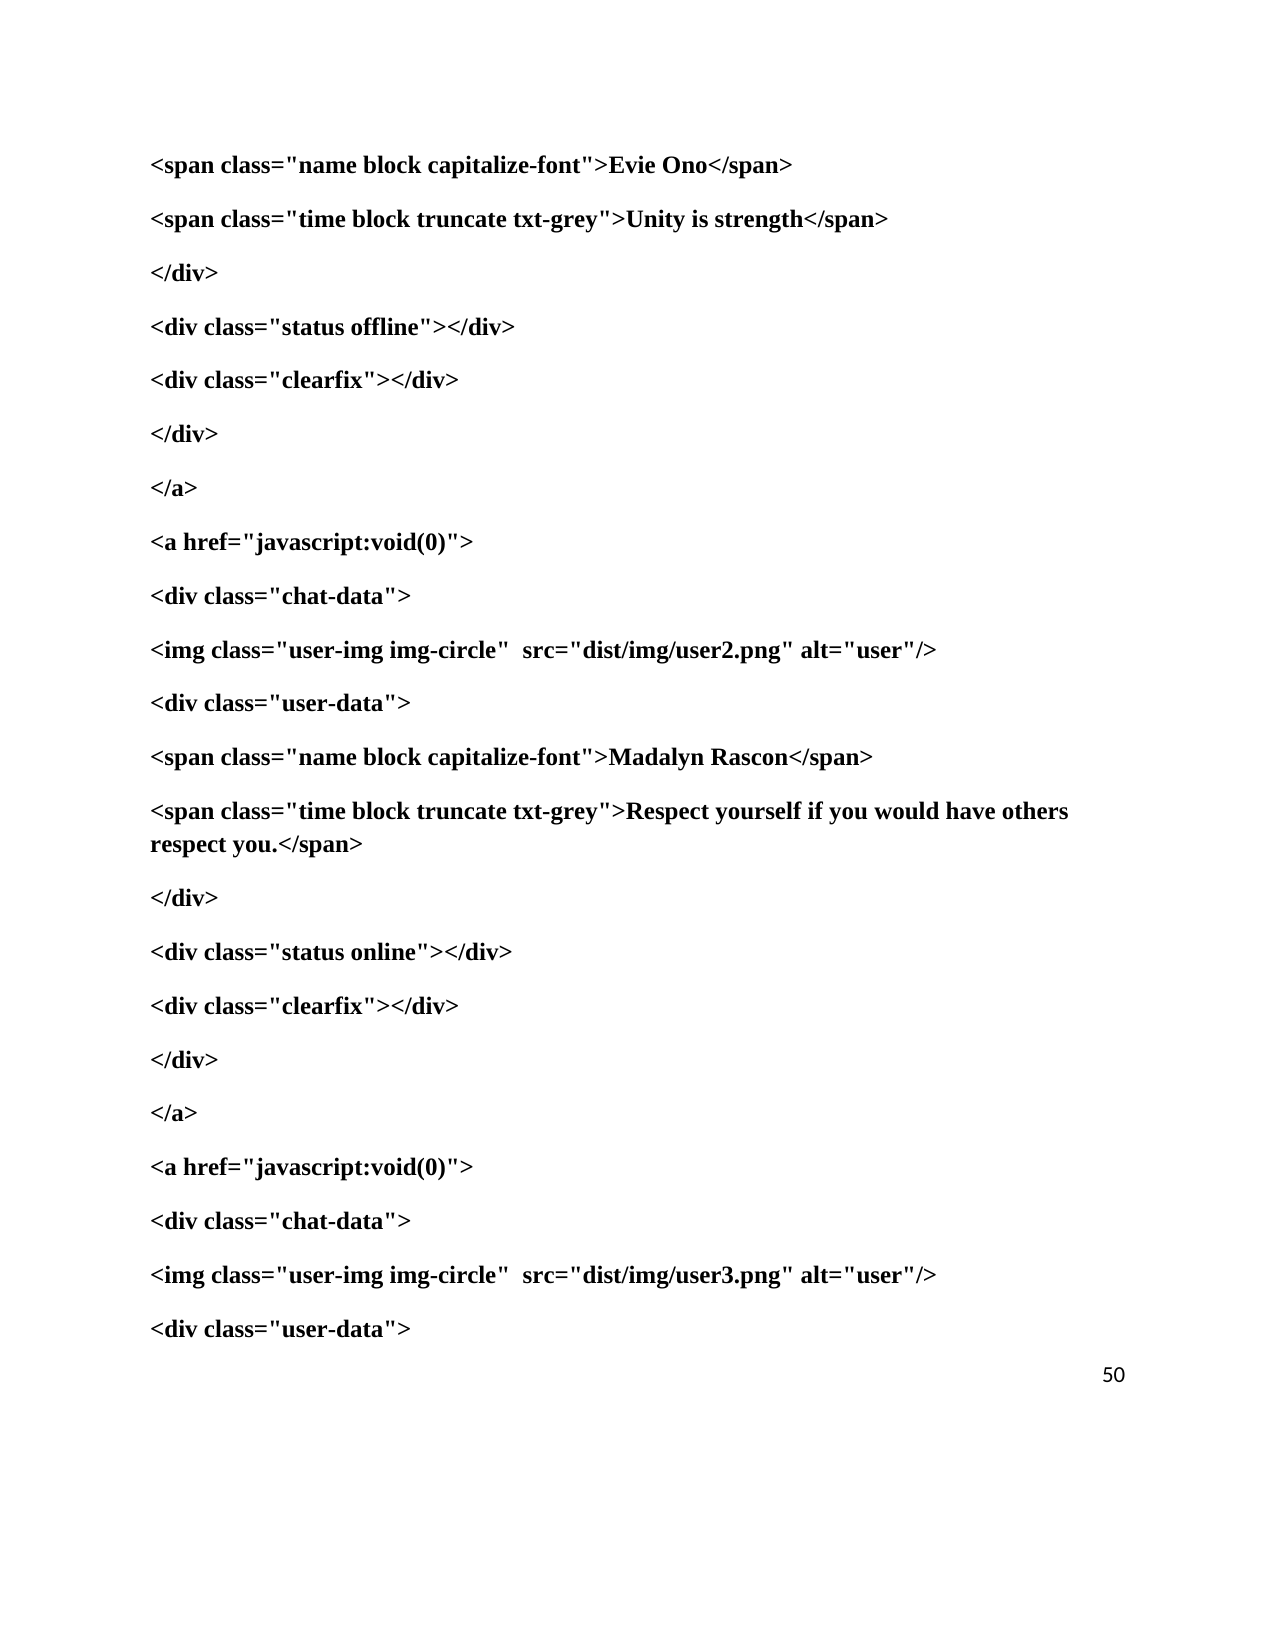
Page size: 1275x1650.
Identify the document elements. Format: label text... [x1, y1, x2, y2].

text <img class="user-img img-circle" src="dist/img/user3.png" alt="user"/> [150, 1260, 1125, 1289]
text <a href="javascript:void(0)"> [150, 1152, 1125, 1181]
text <div class="user-data"> [150, 688, 1125, 717]
text <div class="chat-data"> [150, 581, 1125, 609]
text <div class="clearfix"></div> [150, 991, 1125, 1019]
text </a> [150, 473, 1125, 502]
text </div> [150, 883, 1125, 912]
text </a> [150, 1098, 1125, 1127]
text <img class="user-img img-circle" src="dist/img/user2.png" alt="user"/> [150, 635, 1125, 663]
text </div> [150, 1045, 1125, 1073]
text <div class="status offline"></div> [150, 312, 1125, 340]
text </div> [150, 258, 1125, 286]
text <div class="chat-data"> [150, 1206, 1125, 1235]
text </div> [150, 419, 1125, 448]
text <span class="time block truncate txt-grey">Respect yourself if you would have others respect you.</span> [150, 796, 1125, 858]
text <div class="user-data"> [150, 1314, 1125, 1343]
text <a href="javascript:void(0)"> [150, 527, 1125, 556]
text <span class="name block capitalize-font">Madalyn Rascon</span> [150, 742, 1125, 771]
text <div class="clearfix"></div> [150, 365, 1125, 394]
text <span class="name block capitalize-font">Evie Ono</span> [150, 150, 1125, 179]
text <span class="time block truncate txt-grey">Unity is strength</span> [150, 204, 1125, 233]
text <div class="status online"></div> [150, 937, 1125, 966]
